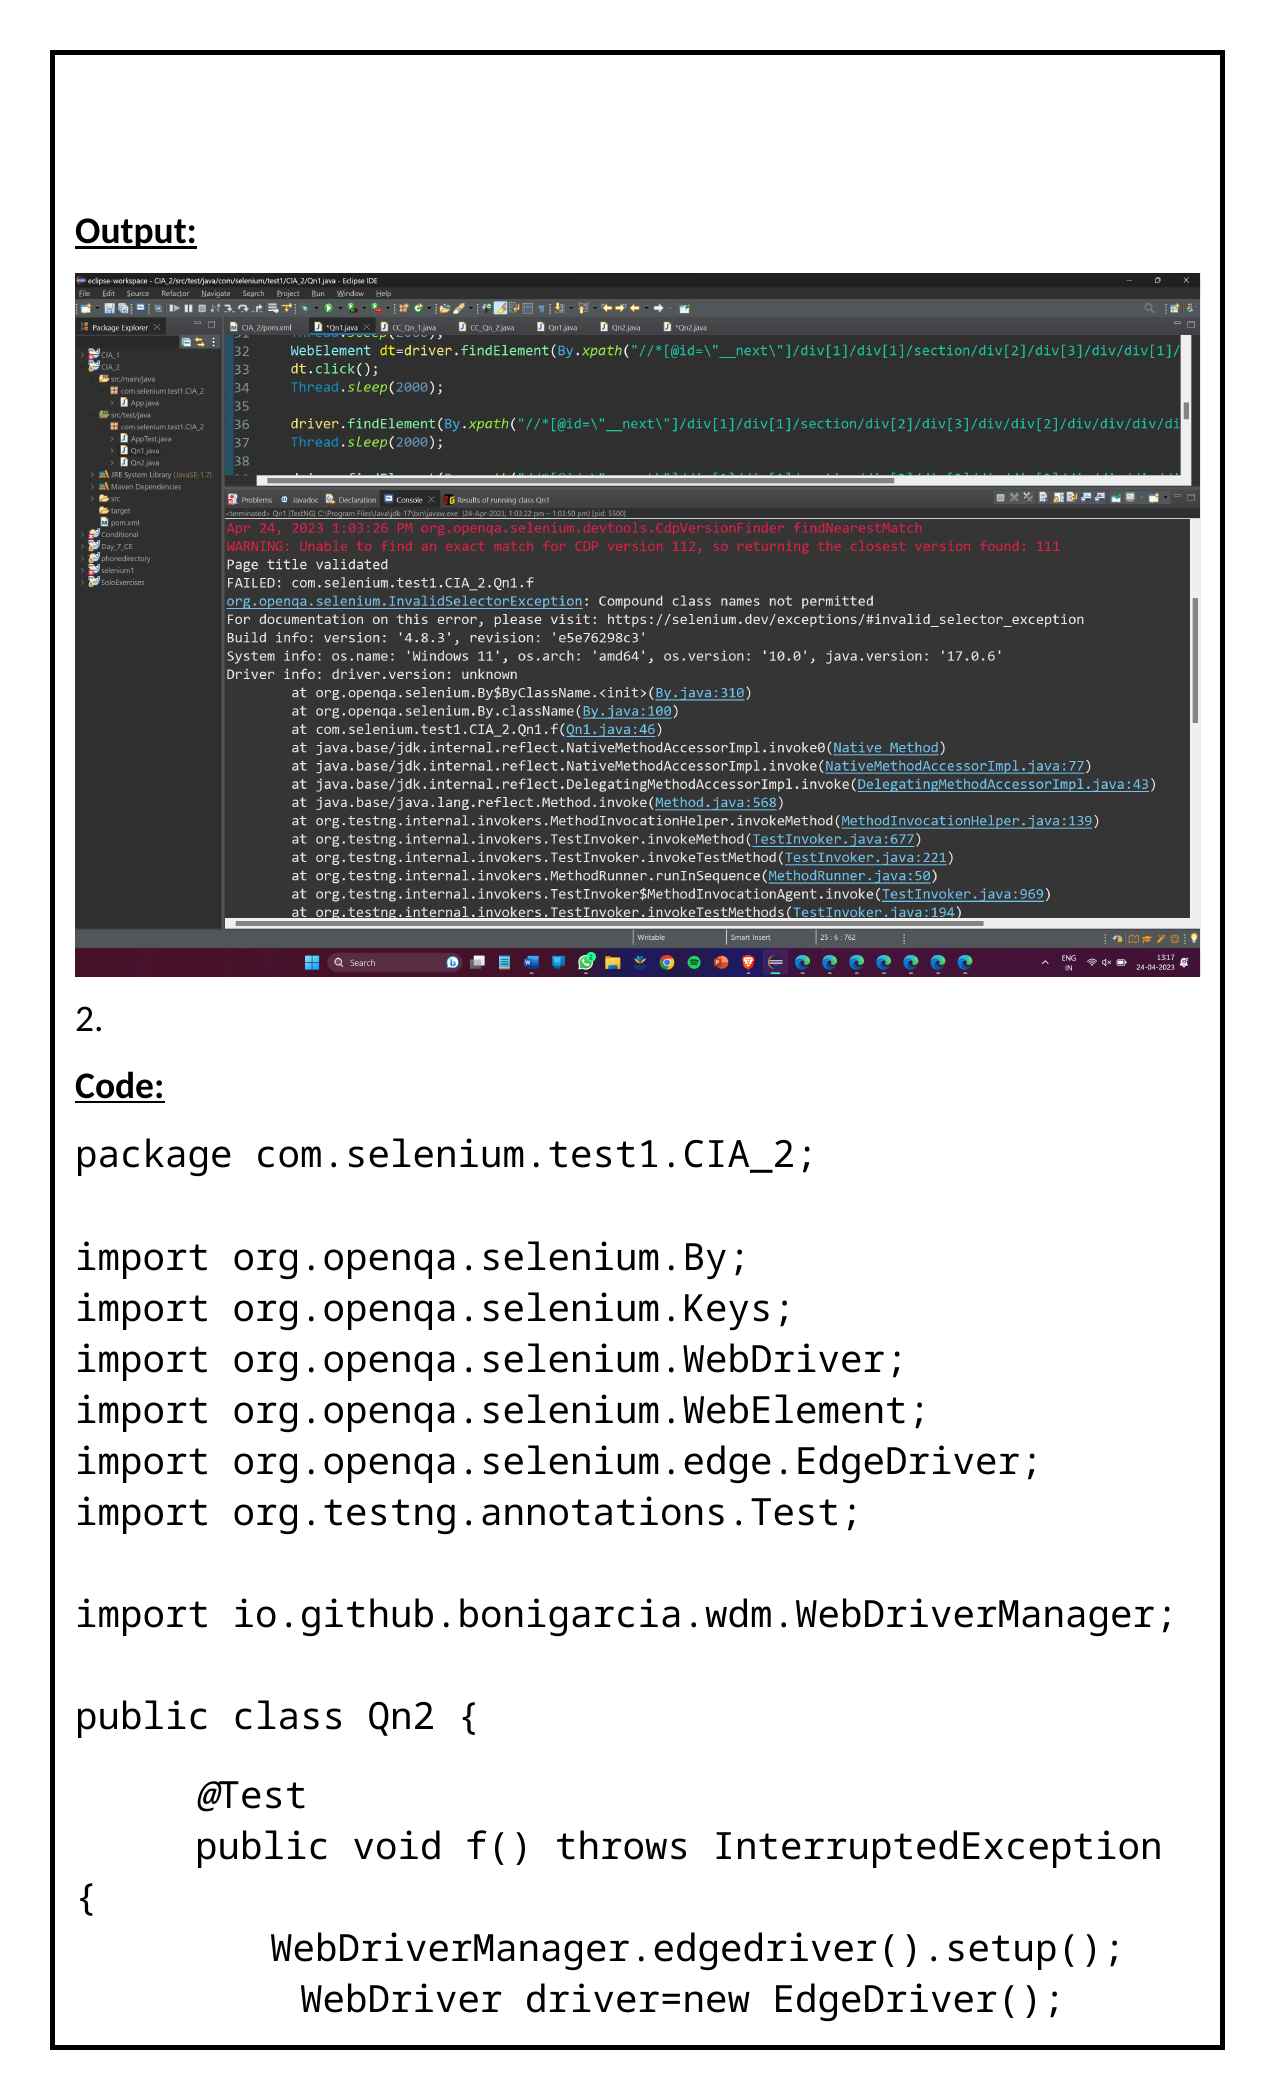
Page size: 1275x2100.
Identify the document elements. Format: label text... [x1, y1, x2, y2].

text Code: [75, 1062, 1200, 1107]
text public void f() throws InterruptedException { [75, 1819, 1200, 1921]
text public class Qn2 { [75, 1689, 1200, 1740]
text import io.github.bonigarcia.wdm.WebDriverManager; [75, 1587, 1200, 1638]
text Output: [75, 207, 1200, 253]
text package com.selenium.test1.CIA_2; [75, 1128, 1200, 1179]
text import org.openqa.selenium.WebElement; [75, 1383, 1200, 1434]
picture [75, 273, 1200, 977]
text import org.openqa.selenium.edge.EdgeDriver; [75, 1434, 1200, 1485]
text import org.testng.annotations.Test; [75, 1485, 1200, 1536]
text 2. [75, 995, 1200, 1041]
text WebDriver driver=new EdgeDriver(); [75, 1972, 1200, 2023]
text WebDriverManager.edgedriver().setup(); [75, 1921, 1200, 1972]
text @Test [75, 1768, 1200, 1819]
text import org.openqa.selenium.By; [75, 1230, 1200, 1281]
text import org.openqa.selenium.WebDriver; [75, 1332, 1200, 1383]
text import org.openqa.selenium.Keys; [75, 1281, 1200, 1332]
